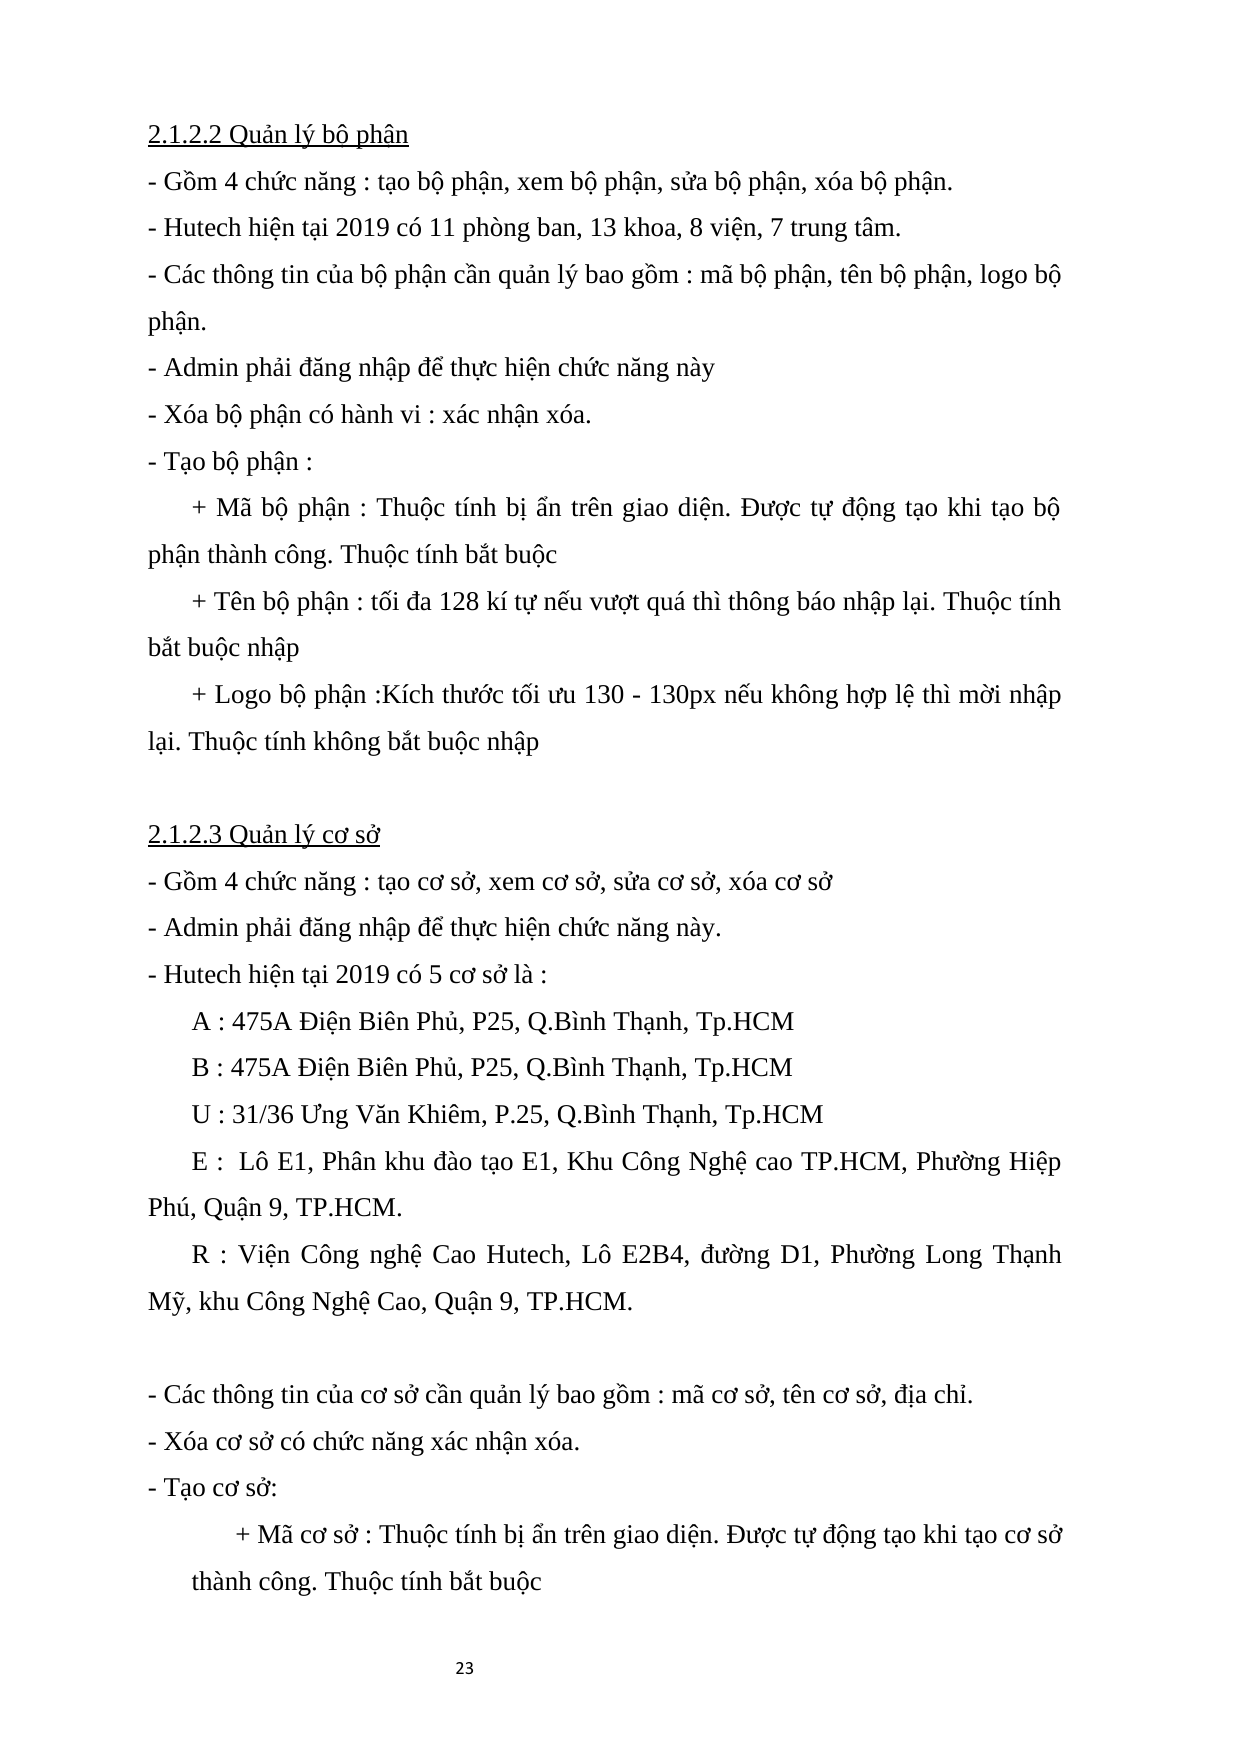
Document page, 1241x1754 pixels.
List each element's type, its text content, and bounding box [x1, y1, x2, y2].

list - Gồm 4 chức năng : tạo cơ sở, xem cơ sở, sửa cơ sở, xóa cơ sở [148, 865, 1063, 896]
list - Tạo bộ phận : [148, 445, 1063, 476]
list - Xóa bộ phận có hành vi : xác nhận xóa. [148, 398, 1063, 429]
list R : Viện Công nghệ Cao Hutech, Lô E2B4, đường D1, Phường Long Thạnh Mỹ, khu Công Nghệ Cao, Quận 9, TP.HCM. [148, 1238, 1063, 1316]
list + Mã bộ phận : Thuộc tính bị ẩn trên giao diện. Được tự động tạo khi tạo bộ phận thành công. Thuộc tính bắt buộc [148, 491, 1063, 569]
list - Gồm 4 chức năng : tạo bộ phận, xem bộ phận, sửa bộ phận, xóa bộ phận. [148, 165, 1063, 196]
list E : Lô E1, Phân khu đào tạo E1, Khu Công Nghệ cao TP.HCM, Phường Hiệp Phú, Quận 9, TP.HCM. [148, 1145, 1063, 1223]
list - Các thông tin của cơ sở cần quản lý bao gồm : mã cơ sở, tên cơ sở, địa chỉ. [148, 1378, 1063, 1409]
list B : 475A Điện Biên Phủ, P25, Q.Bình Thạnh, Tp.HCM [148, 1051, 1063, 1083]
list + Logo bộ phận :Kích thước tối ưu 130 - 130px nếu không hợp lệ thì mời nhập lại. Thuộc tính không bắt buộc nhập [148, 678, 1063, 756]
list - Xóa cơ sở có chức năng xác nhận xóa. [148, 1425, 1063, 1456]
list - Admin phải đăng nhập để thực hiện chức năng này [148, 351, 1063, 383]
list - Hutech hiện tại 2019 có 5 cơ sở là : [148, 958, 1063, 989]
list 2.1.2.3 Quản lý cơ sở [148, 818, 1063, 849]
list + Tên bộ phận : tối đa 128 kí tự nếu vượt quá thì thông báo nhập lại. Thuộc tính bắt buộc nhập [148, 585, 1063, 663]
list - Hutech hiện tại 2019 có 11 phòng ban, 13 khoa, 8 viện, 7 trung tâm. [148, 211, 1063, 243]
list A : 475A Điện Biên Phủ, P25, Q.Bình Thạnh, Tp.HCM [148, 1005, 1063, 1036]
list - Tạo cơ sở: [148, 1471, 1063, 1503]
list U : 31/36 Ưng Văn Khiêm, P.25, Q.Bình Thạnh, Tp.HCM [148, 1098, 1063, 1129]
list + Mã cơ sở : Thuộc tính bị ẩn trên giao diện. Được tự động tạo khi tạo cơ sở thành công. Thuộc tính bắt buộc [191, 1518, 1063, 1596]
list - Các thông tin của bộ phận cần quản lý bao gồm : mã bộ phận, tên bộ phận, logo bộ phận. [148, 258, 1063, 336]
list 2.1.2.2 Quản lý bộ phận [148, 118, 1063, 149]
list - Admin phải đăng nhập để thực hiện chức năng này. [148, 911, 1063, 943]
